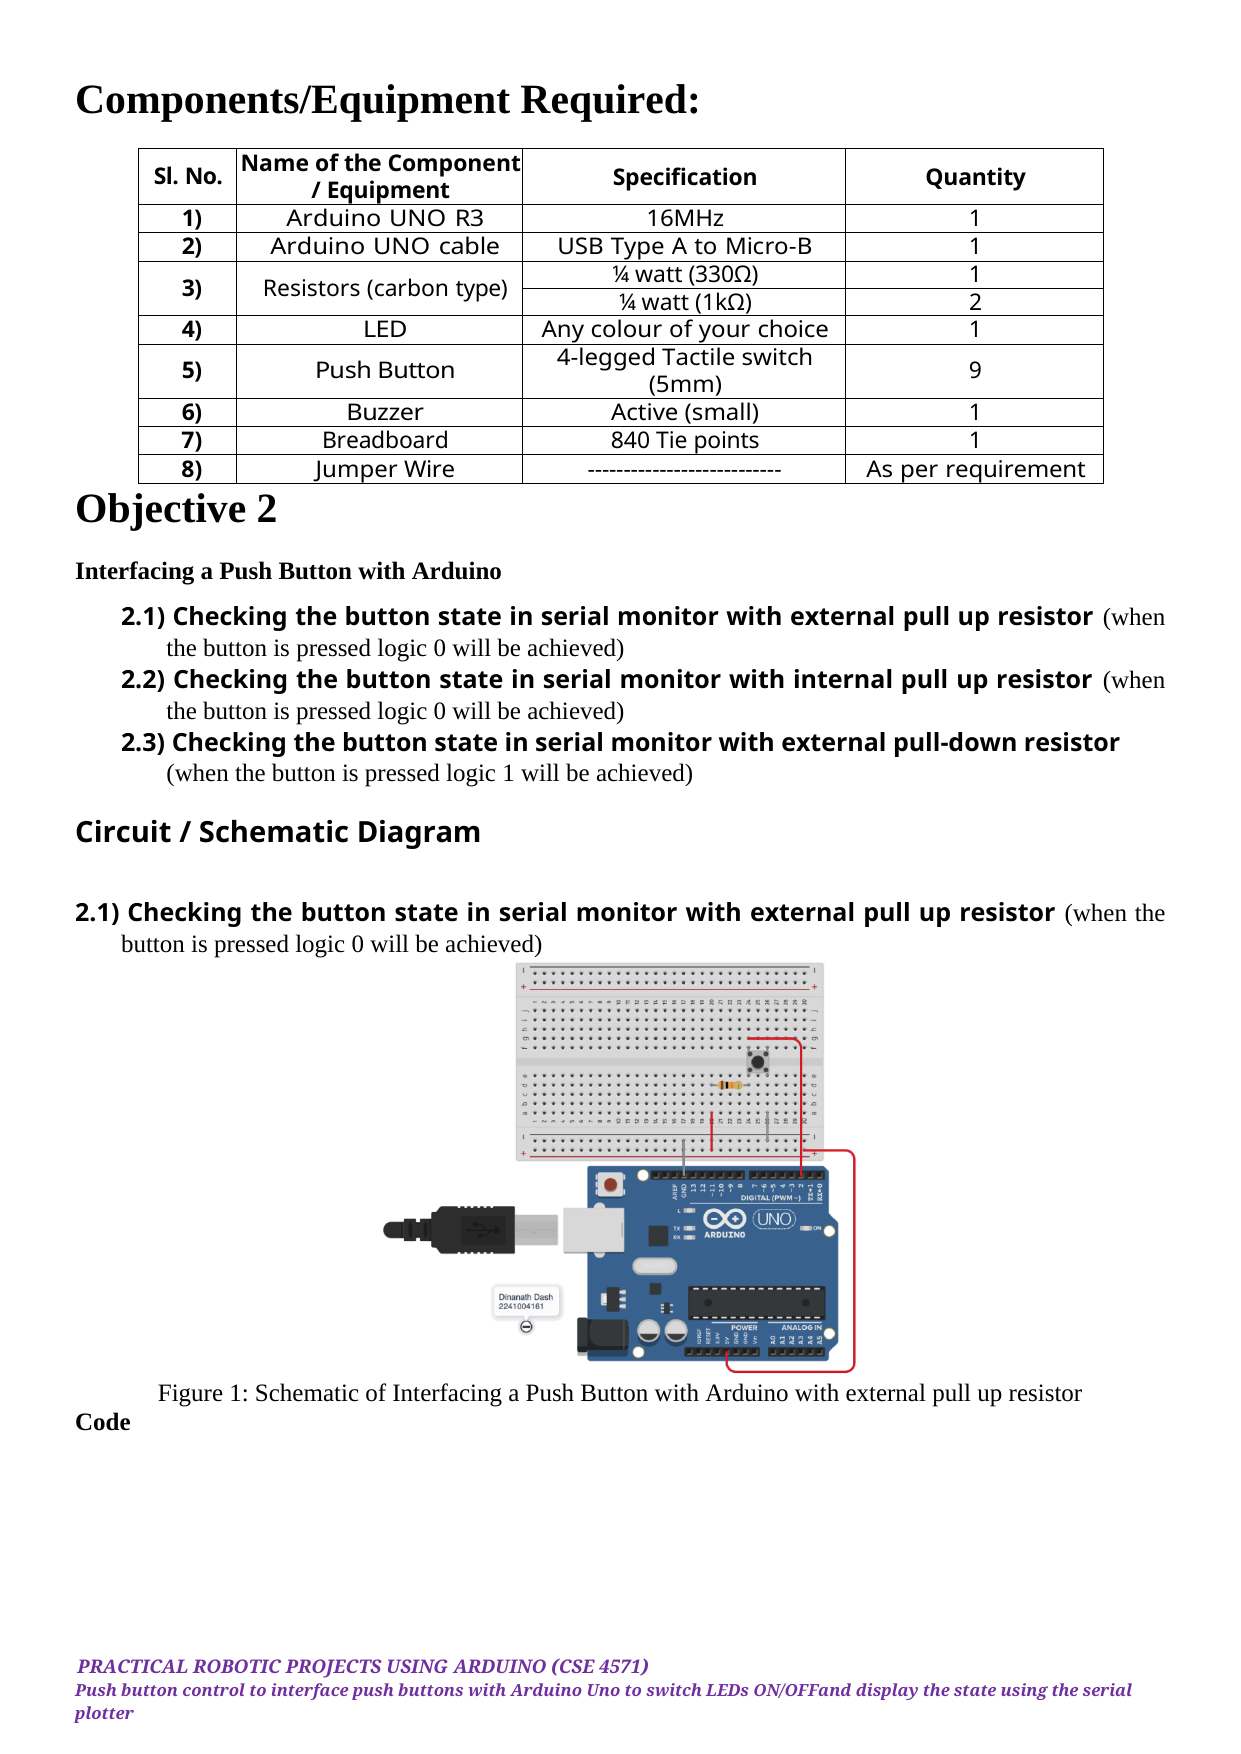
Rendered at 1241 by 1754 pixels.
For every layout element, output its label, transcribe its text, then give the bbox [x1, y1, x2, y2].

table_header Specification [523, 149, 845, 204]
table_cell LED [237, 316, 522, 344]
table_cell 7) [139, 427, 236, 454]
table_cell Arduino UNO R3 [237, 205, 522, 232]
table_cell 8) [139, 455, 236, 483]
table_cell 1 [846, 399, 1103, 426]
text Interfacing a Push Button with Arduino [75, 556, 1165, 584]
table_header Quantity [846, 149, 1103, 204]
table_cell Breadboard [237, 427, 522, 454]
subtitle Circuit / Schematic Diagram [75, 811, 1165, 851]
table_cell Jumper Wire [237, 455, 522, 483]
subtitle 2.1) Checking the button state in serial monitor with external pull up resistor (when the button is pressed logic 0 will be achieved) [75, 895, 1165, 958]
table_cell Any colour of your choice [523, 316, 845, 344]
table_cell Active (small) [523, 399, 845, 426]
table_cell Push Button [237, 345, 522, 397]
table_cell 6) [139, 399, 236, 426]
text 2.3) Checking the button state in serial monitor with external pull-down resistor (when the button is pressed logic 1 will be achieved) [121, 724, 1165, 787]
text Figure 1: Schematic of Interfacing a Push Button with Arduino with external pull up resistor [75, 1378, 1165, 1407]
table_cell As per requirement [846, 455, 1103, 483]
table_cell 2) [139, 233, 236, 261]
table_cell 2 [846, 289, 1103, 315]
text Components/Equipment Required: [75, 75, 1165, 123]
list 2.1) Checking the button state in serial monitor with external pull up resistor (when the button is pressed logic 0 will be achieved) [121, 599, 1165, 662]
text Code [75, 1407, 1165, 1435]
table_cell Resistors (carbon type) [237, 262, 522, 315]
picture [380, 957, 861, 1378]
list 2.2) Checking the button state in serial monitor with internal pull up resistor (when the button is pressed logic 0 will be achieved) [121, 662, 1165, 724]
table_cell 9 [846, 345, 1103, 397]
table_cell Buzzer [237, 399, 522, 426]
table_cell 4-legged Tactile switch (5mm) [523, 345, 845, 397]
text Objective 2 [75, 123, 1165, 532]
table_cell 1 [846, 316, 1103, 344]
table_cell Arduino UNO cable [237, 233, 522, 261]
table_cell 3) [139, 262, 236, 315]
table_cell 1 [846, 427, 1103, 454]
table_cell ¼ watt (330Ω) [523, 262, 845, 288]
table_cell 5) [139, 345, 236, 397]
table_cell 1) [139, 205, 236, 232]
table_cell 1 [846, 262, 1103, 288]
table_cell USB Type A to Micro-B [523, 233, 845, 261]
table_header Sl. No. [139, 149, 236, 204]
table_cell ¼ watt (1kΩ) [523, 289, 845, 315]
table_cell 1 [846, 205, 1103, 232]
table_cell --------------------------- [523, 455, 845, 483]
table_cell 1 [846, 233, 1103, 261]
table_cell 16MHz [523, 205, 845, 232]
table_cell 4) [139, 316, 236, 344]
table_header Name of the Component / Equipment [237, 149, 522, 204]
table_cell 840 Tie points [523, 427, 845, 454]
